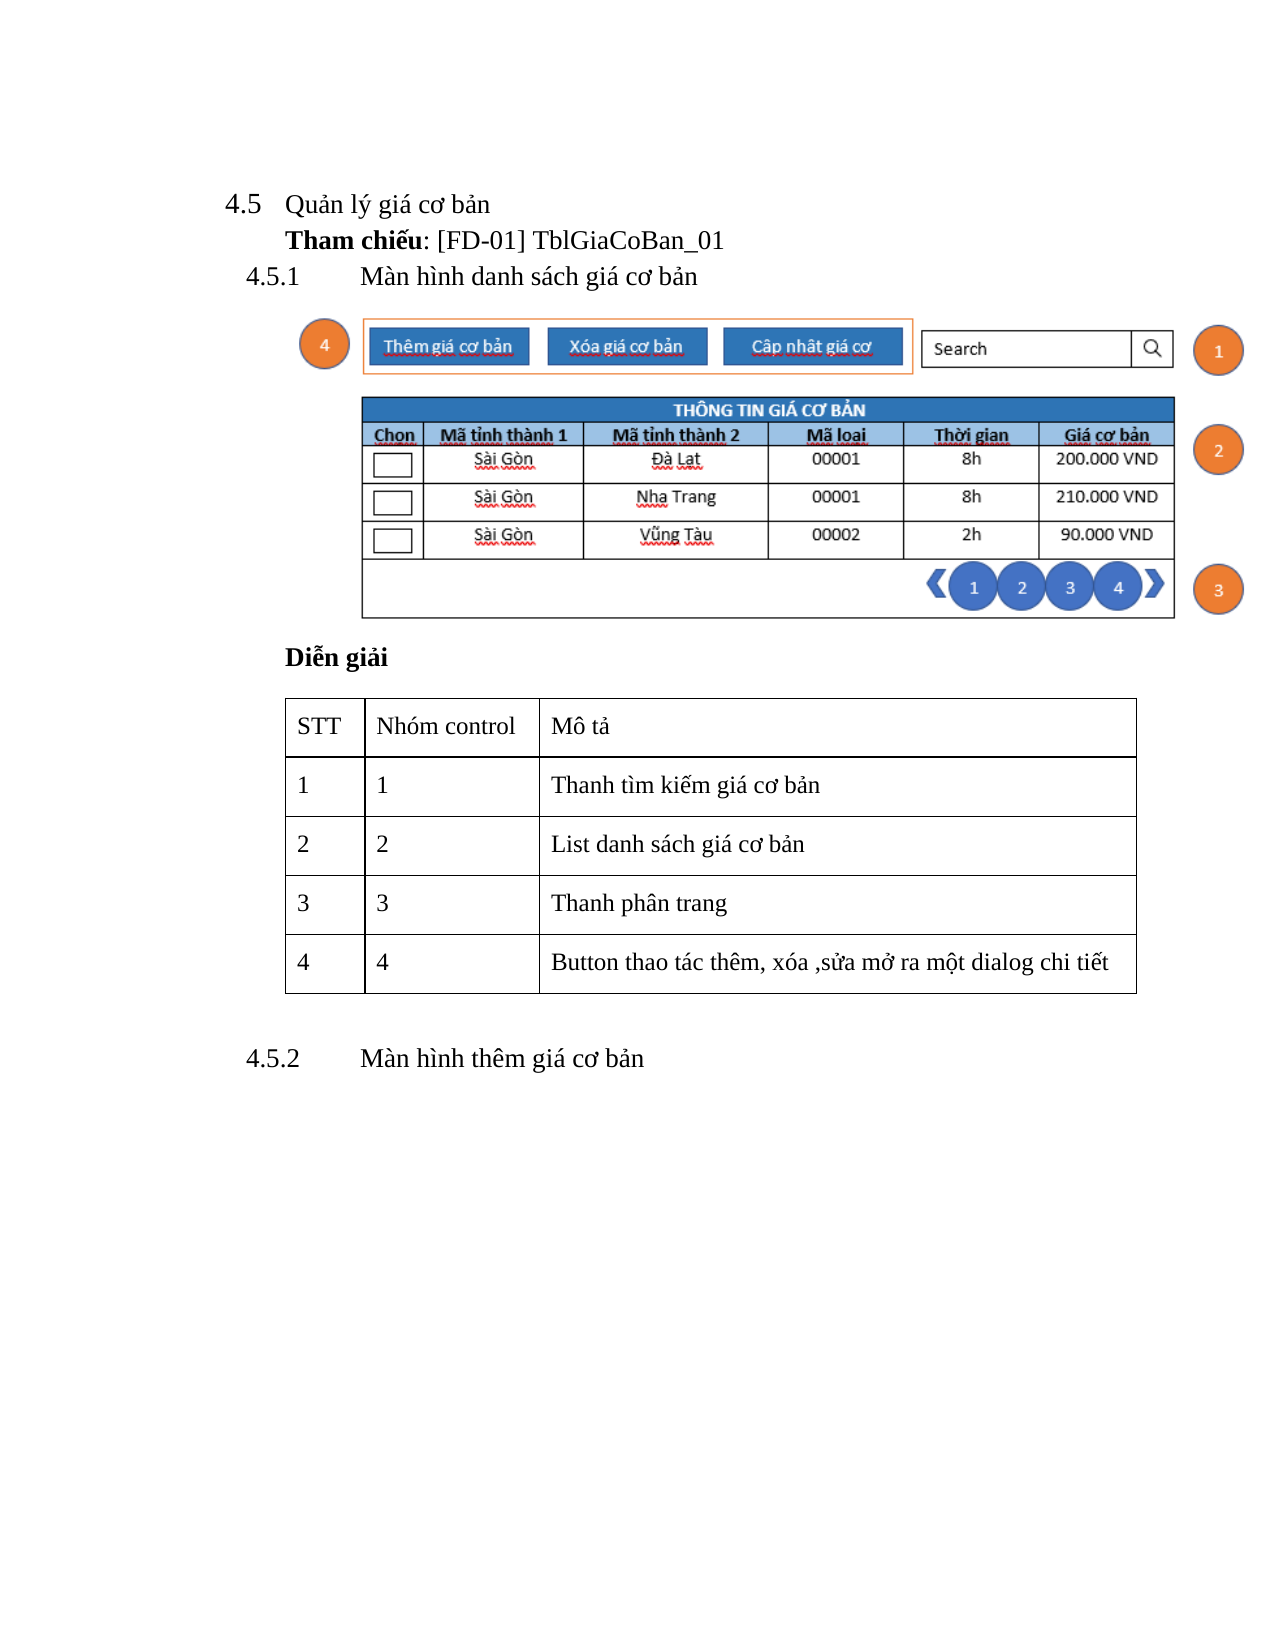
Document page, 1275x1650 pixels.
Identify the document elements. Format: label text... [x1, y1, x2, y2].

table_cell 2 [286, 817, 364, 874]
table_header Mô tả [540, 699, 1136, 756]
table_cell Thanh tìm kiếm giá cơ bản [540, 758, 1136, 816]
table_cell Thanh phân trang [540, 876, 1136, 934]
list Tham chiếu: [FD-01] TblGiaCoBan_01 [285, 224, 1125, 255]
table_cell 3 [366, 876, 539, 934]
table_cell 4 [366, 935, 539, 993]
list Quản lý giá cơ bản [225, 186, 1125, 219]
list Màn hình thêm giá cơ bản [300, 1042, 1125, 1073]
picture [285, 295, 1260, 637]
table_cell 1 [366, 758, 539, 816]
list Diễn giải [285, 641, 1125, 672]
list Màn hình danh sách giá cơ bản [300, 260, 1125, 291]
table_cell 4 [286, 935, 364, 993]
table_cell 2 [366, 817, 539, 874]
table_cell List danh sách giá cơ bản [540, 817, 1136, 874]
table_header Nhóm control [366, 699, 539, 756]
table_cell 1 [286, 758, 364, 816]
table_cell 3 [286, 876, 364, 934]
table_cell Button thao tác thêm, xóa ,sửa mở ra một dialog chi tiết [540, 935, 1136, 993]
table_header STT [286, 699, 364, 756]
